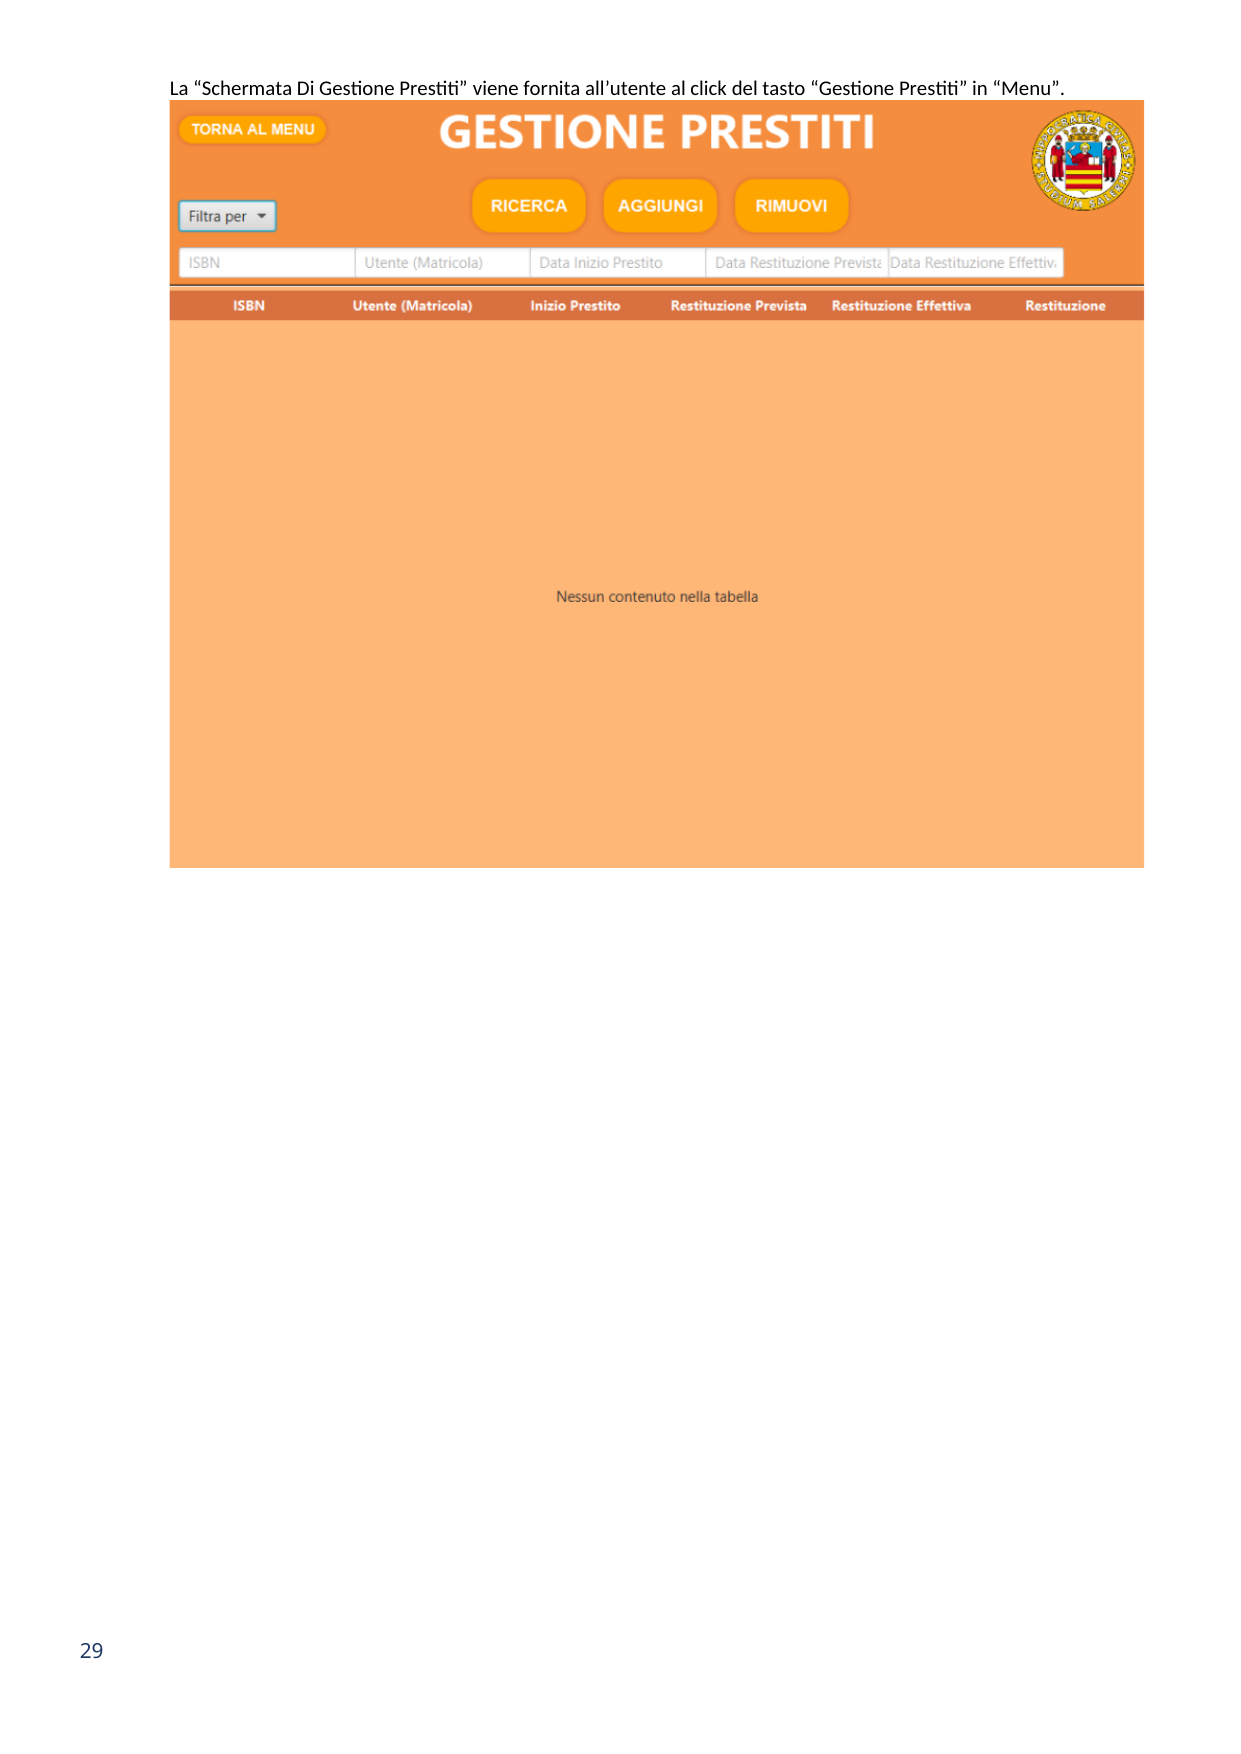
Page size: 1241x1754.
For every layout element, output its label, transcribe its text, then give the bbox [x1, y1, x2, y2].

picture [169, 100, 1145, 868]
text La “Schermata Di Gestione Prestiti” viene fornita all’utente al click del tasto “Gestione Prestiti” in “Menu”. [169, 75, 1146, 100]
